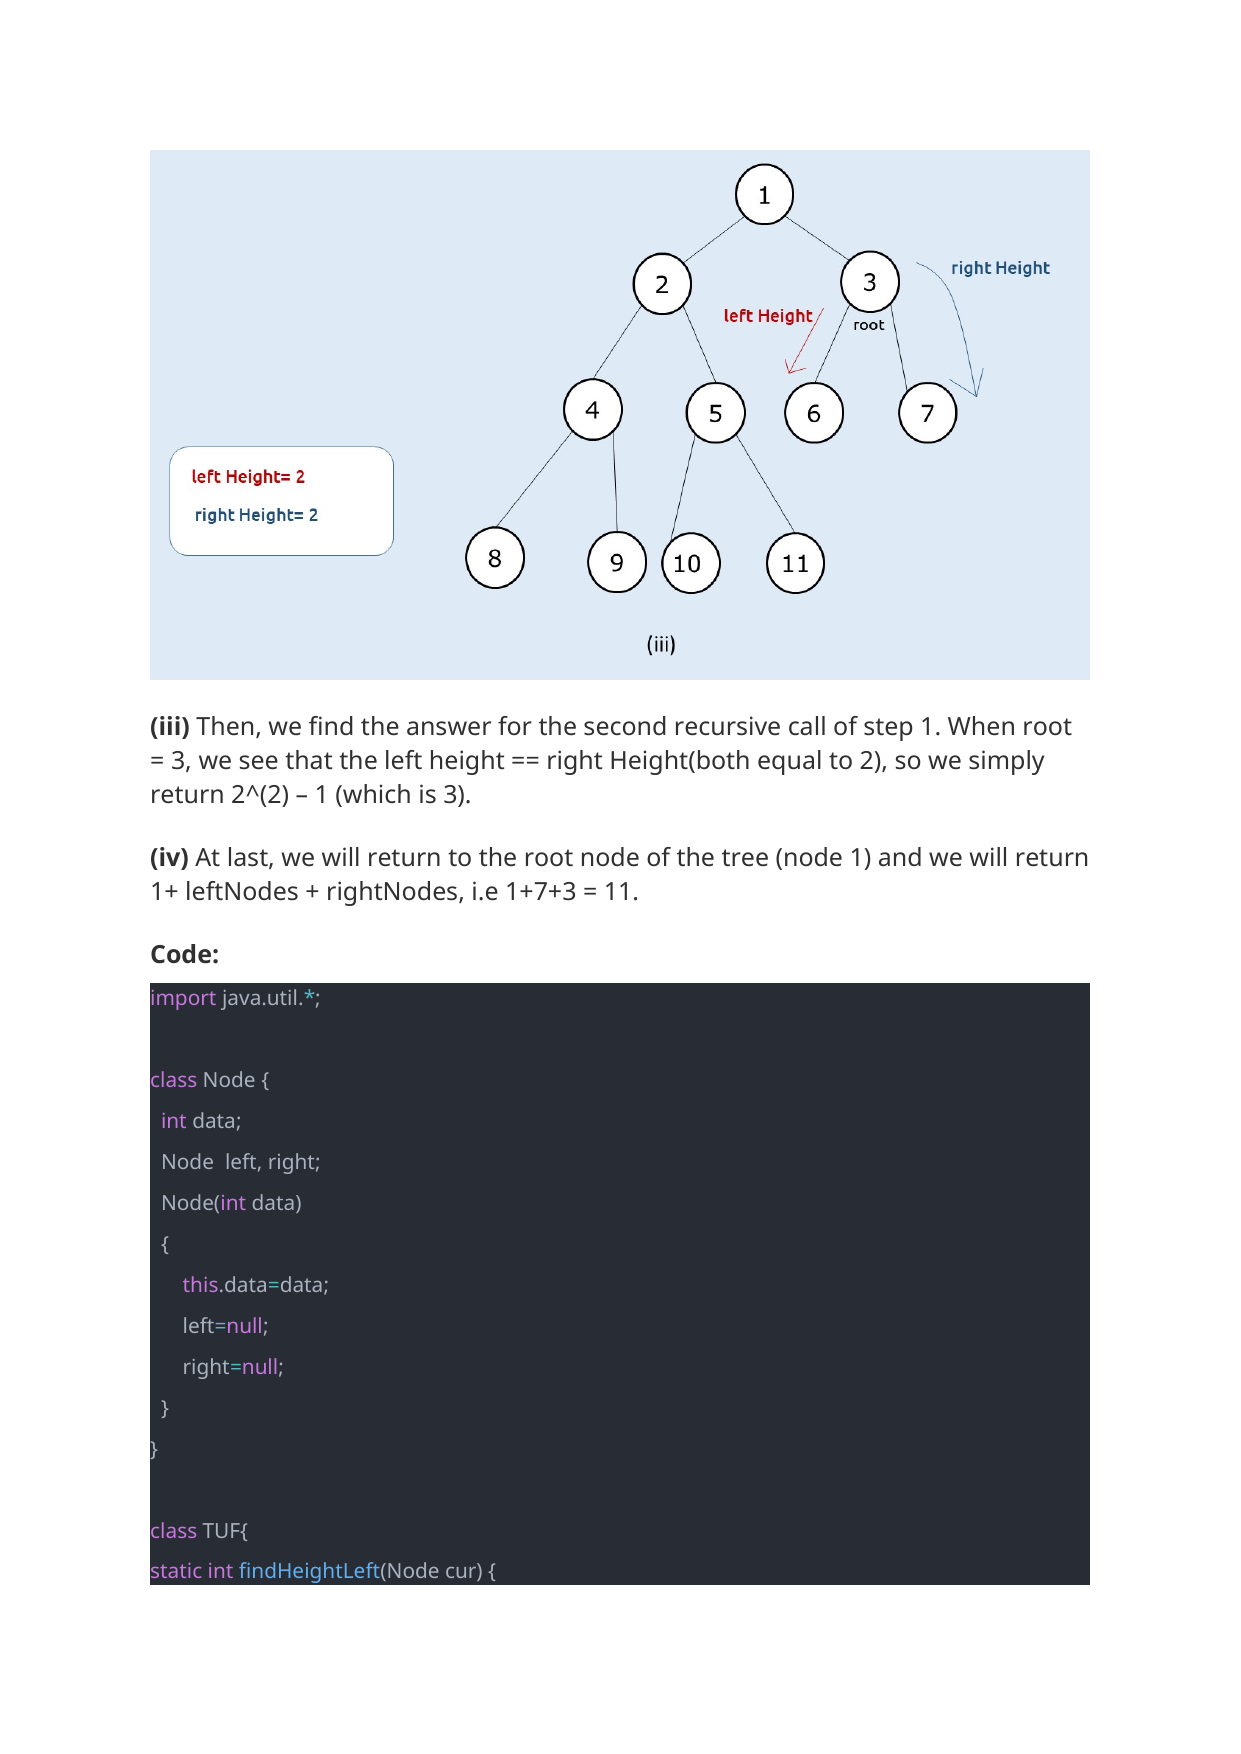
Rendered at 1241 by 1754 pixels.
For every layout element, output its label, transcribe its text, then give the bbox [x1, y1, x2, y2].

text (iv) At last, we will return to the root node of the tree (node 1) and we will return 1+ leftNodes + rightNodes, i.e 1+7+3 = 11. [150, 840, 1090, 908]
text Node(int data) [150, 1188, 1090, 1217]
text (iii) Then, we find the answer for the second recursive call of step 1. When root = 3, we see that the left height == right Height(both equal to 2), so we simply return 2^(2) – 1 (which is 3). [150, 708, 1090, 811]
text this.data=data; [150, 1270, 1090, 1298]
text right=null; [150, 1352, 1090, 1380]
text left=null; [150, 1311, 1090, 1339]
picture [150, 150, 1091, 680]
text } [150, 1434, 1090, 1462]
text int data; [150, 1106, 1090, 1135]
text Code: [150, 937, 1090, 971]
text class TUF{ [150, 1516, 1090, 1544]
text { [150, 1229, 1090, 1258]
text class Node { [150, 1065, 1090, 1094]
text Node left, right; [150, 1147, 1090, 1176]
text static int findHeightLeft(Node cur) { [150, 1557, 1090, 1585]
text } [150, 1393, 1090, 1421]
text import java.util.*; [150, 983, 1090, 1012]
